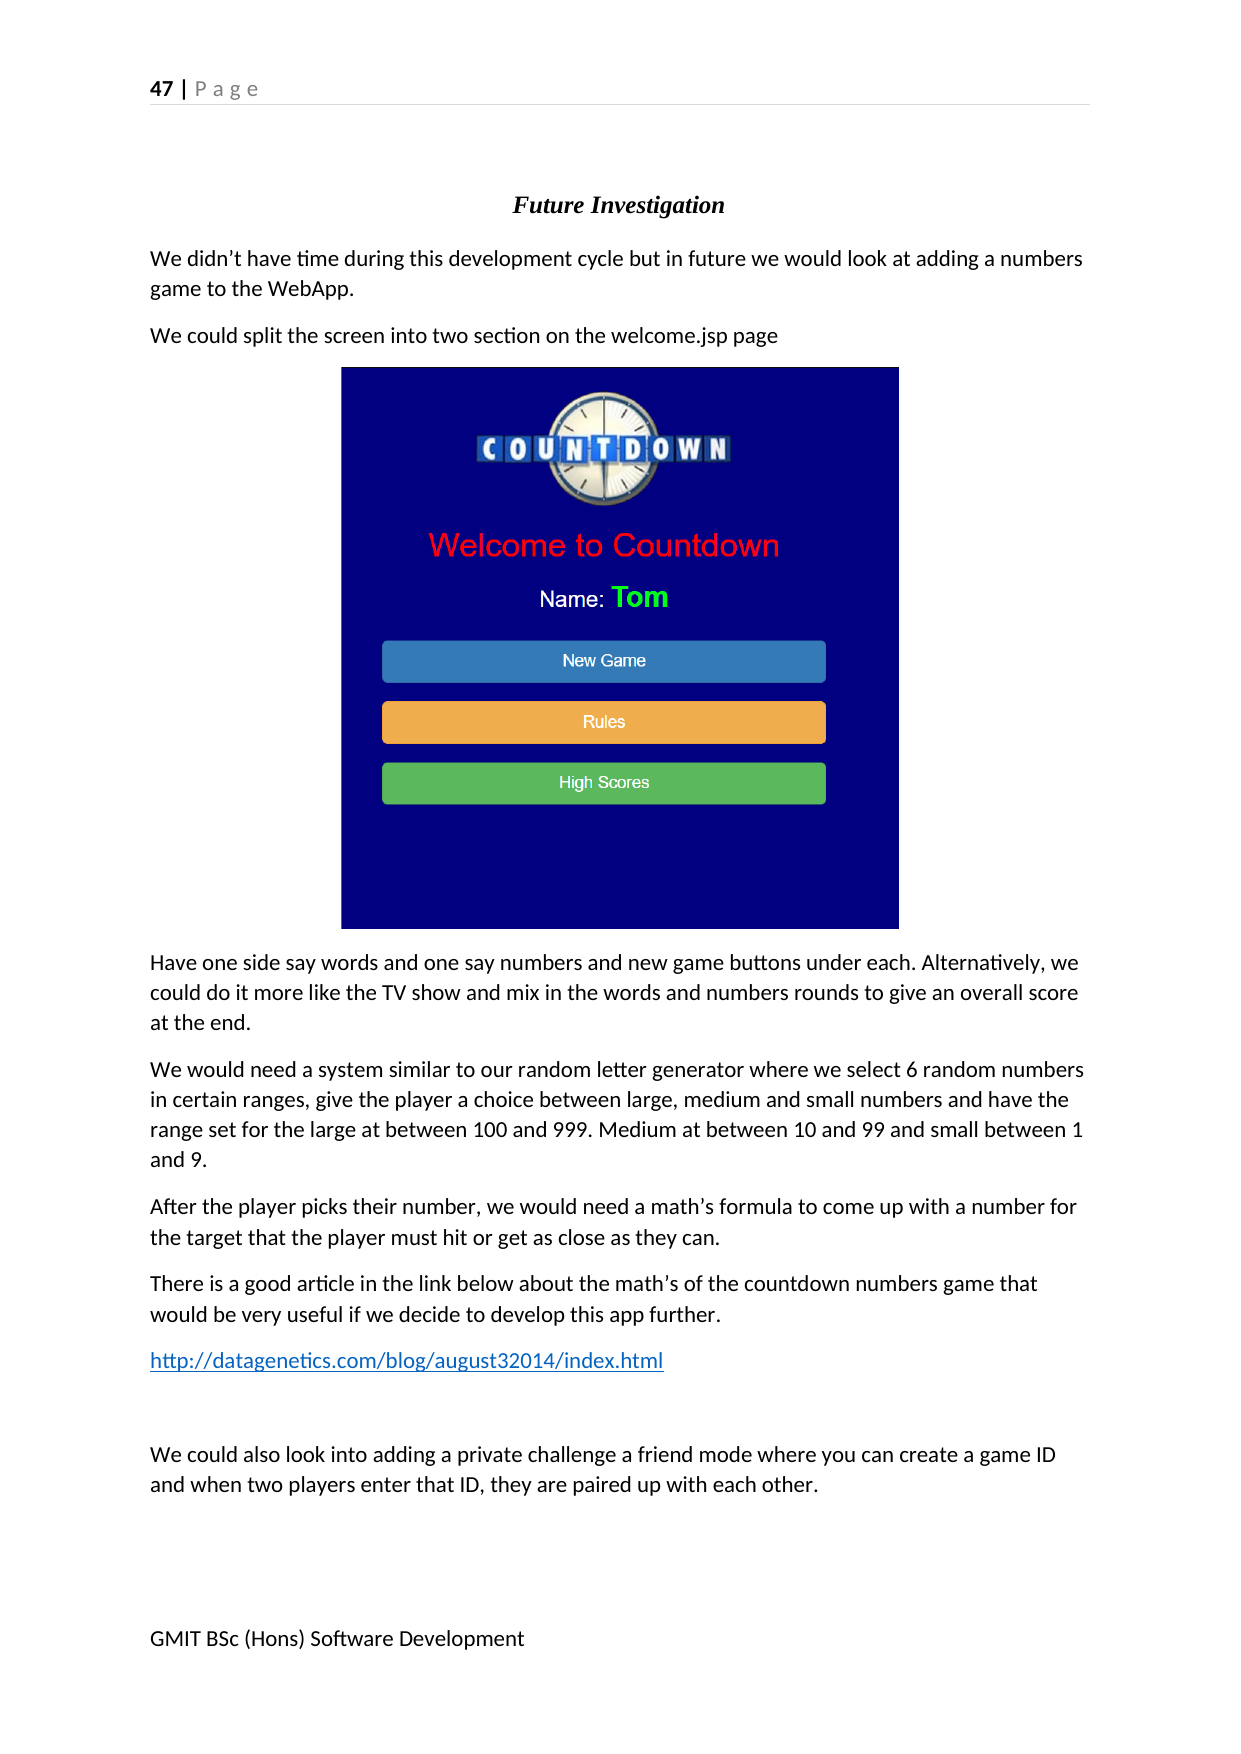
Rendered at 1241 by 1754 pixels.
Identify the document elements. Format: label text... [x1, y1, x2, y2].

text We would need a system similar to our random letter generator where we select 6 random numbers in certain ranges, give the player a choice between large, medium and small numbers and have the range set for the large at between 100 and 999. Medium at between 10 and 99 and small between 1 and 9. [150, 1055, 1090, 1173]
text http://datagenetics.com/blog/august32014/index.html [150, 1347, 1090, 1374]
text Have one side say words and one say numbers and new game buttons under each. Alternatively, we could do it more like the TV show and mix in the words and numbers rounds to give an overall score at the end. [150, 948, 1090, 1036]
text We could split the screen into two section on the welcome.jsp page [150, 321, 1090, 349]
text We didn’t have time during this development cycle but in future we would look at adding a numbers game to the WebApp. [150, 244, 1090, 302]
subtitle Future Investigation [150, 187, 1090, 219]
text After the player picks their number, we would need a math’s formula to come up with a number for the target that the player must hit or get as close as they can. [150, 1192, 1090, 1251]
picture [341, 367, 899, 929]
text We could also look into adding a private challenge a friend mode where you can create a game ID and when two players enter that ID, they are paired up with each other. [150, 1440, 1090, 1498]
text There is a good article in the link below about the math’s of the countdown numbers game that would be very useful if we decide to develop this app further. [150, 1269, 1090, 1328]
